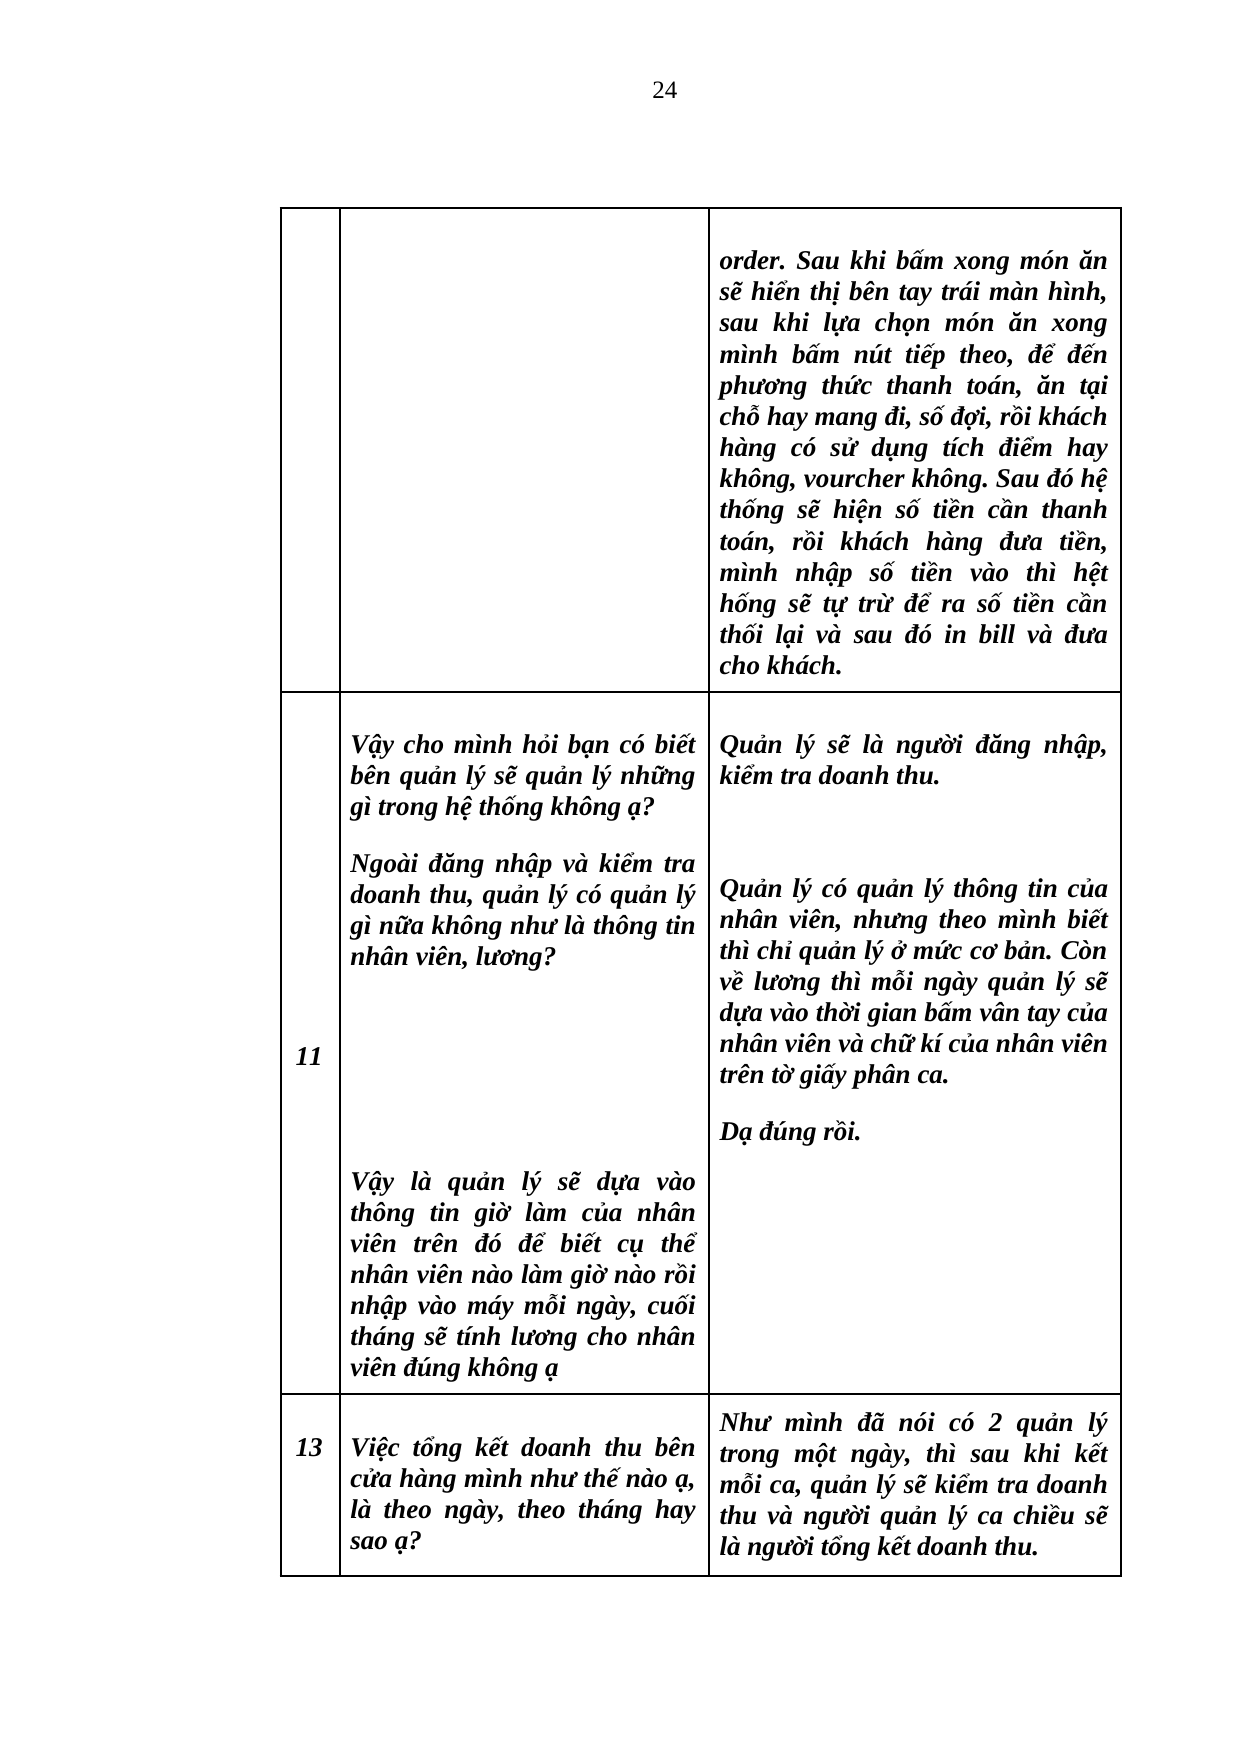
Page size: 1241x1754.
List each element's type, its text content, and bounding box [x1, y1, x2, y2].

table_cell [341, 1395, 708, 1575]
table_cell Quản lý sẽ là người đăng nhập, kiểm tra doanh thu. Quản lý có quản lý thông tin của nhân viên, nhưng theo mình biết thì chỉ quản lý ở mức cơ bản. Còn về lương thì mỗi ngày quản lý sẽ dựa vào thời gian bấm vân tay của nhân viên và chữ kí của nhân viên trên tờ giấy phân ca. Dạ đúng rồi. [710, 693, 1120, 1393]
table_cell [341, 209, 708, 691]
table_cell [710, 1395, 1120, 1575]
table_cell 13 [282, 1395, 339, 1575]
table_cell Vậy cho mình hỏi bạn có biết bên quản lý sẽ quản lý những gì trong hệ thống không ạ? Ngoài đăng nhập và kiểm tra doanh thu, quản lý có quản lý gì nữa không như là thông tin nhân viên, lương? Vậy là quản lý sẽ dựa vào thông tin giờ làm của nhân viên trên đó để biết cụ thể nhân viên nào làm giờ nào rồi nhập vào máy mỗi ngày, cuối tháng sẽ tính lương cho nhân viên đúng không ạ [341, 693, 708, 1393]
table_cell 10 [282, 209, 339, 691]
table_cell 11 [282, 693, 339, 1393]
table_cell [710, 209, 1120, 691]
